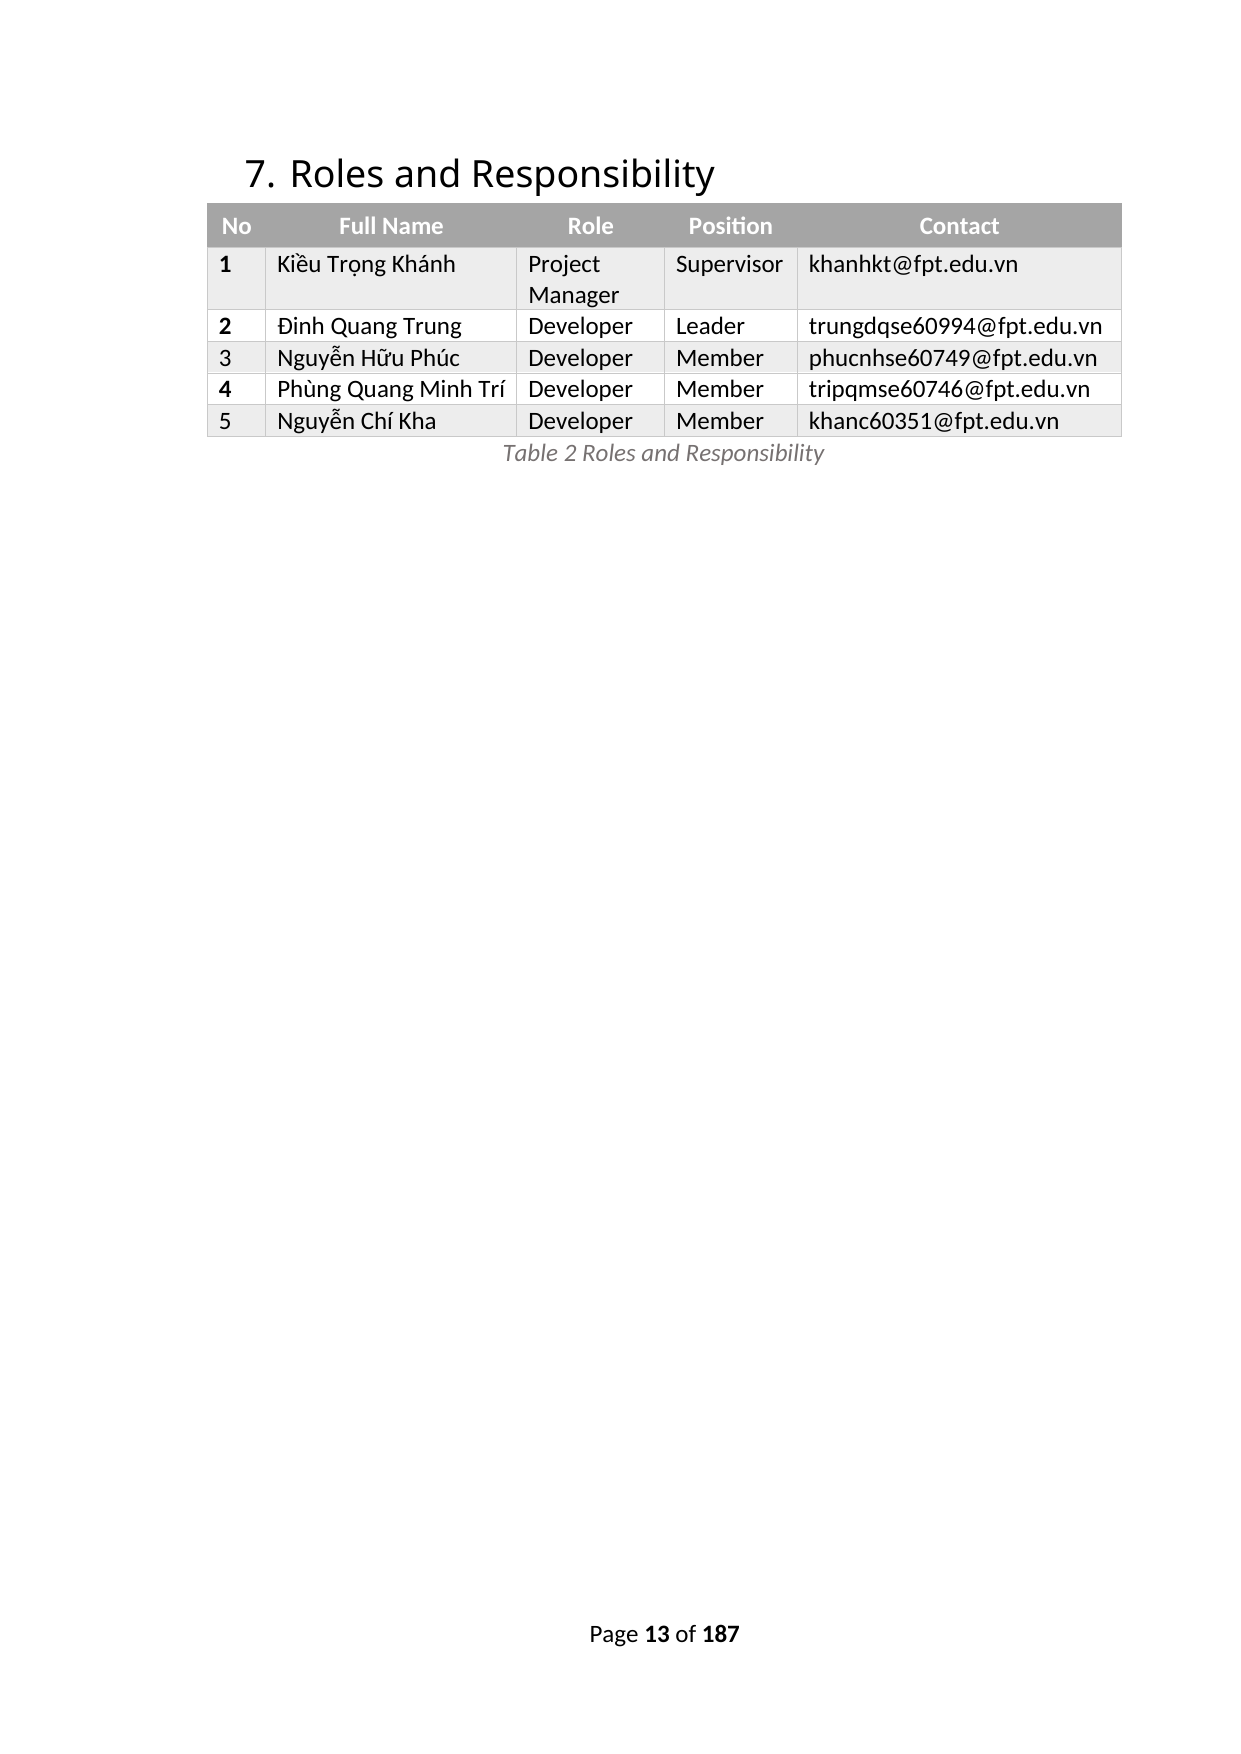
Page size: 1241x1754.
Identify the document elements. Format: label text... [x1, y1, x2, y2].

table_cell Developer [517, 342, 664, 372]
table_cell trungdqse60994@fpt.edu.vn [798, 310, 1121, 341]
table_cell 3 [208, 342, 265, 372]
table_cell tripqmse60746@fpt.edu.vn [798, 374, 1121, 404]
table_cell Member [665, 342, 797, 372]
table_cell phucnhse60749@fpt.edu.vn [798, 342, 1121, 372]
table_cell Project Manager [517, 248, 664, 309]
table_cell Nguyễn Chí Kha [266, 405, 516, 436]
table_cell Phùng Quang Minh Trí [266, 374, 516, 404]
text Table 2 Roles and Responsibility [207, 437, 1122, 467]
table_cell Kiều Trọng Khánh [266, 248, 516, 309]
table_cell Developer [517, 310, 664, 341]
table_header Role [517, 204, 664, 247]
table_cell Đinh Quang Trung [266, 310, 516, 341]
table_cell khanhkt@fpt.edu.vn [798, 248, 1121, 309]
table_cell 5 [208, 405, 265, 436]
table_cell Developer [517, 374, 664, 404]
table_cell Nguyễn Hữu Phúc [266, 342, 516, 372]
table_cell Leader [665, 310, 797, 341]
table_header Contact [798, 204, 1121, 247]
table_cell 4 [208, 374, 265, 404]
subtitle Roles and Responsibility [244, 148, 1122, 199]
table_cell 1 [208, 248, 265, 309]
table_cell khanc60351@fpt.edu.vn [798, 405, 1121, 436]
table_header Position [665, 204, 797, 247]
table_cell Supervisor [665, 248, 797, 309]
table_cell 2 [208, 310, 265, 341]
table_cell Member [665, 405, 797, 436]
table_header Full Name [266, 204, 516, 247]
table_header No [208, 204, 265, 247]
table_cell Developer [517, 405, 664, 436]
table_cell Member [665, 374, 797, 404]
